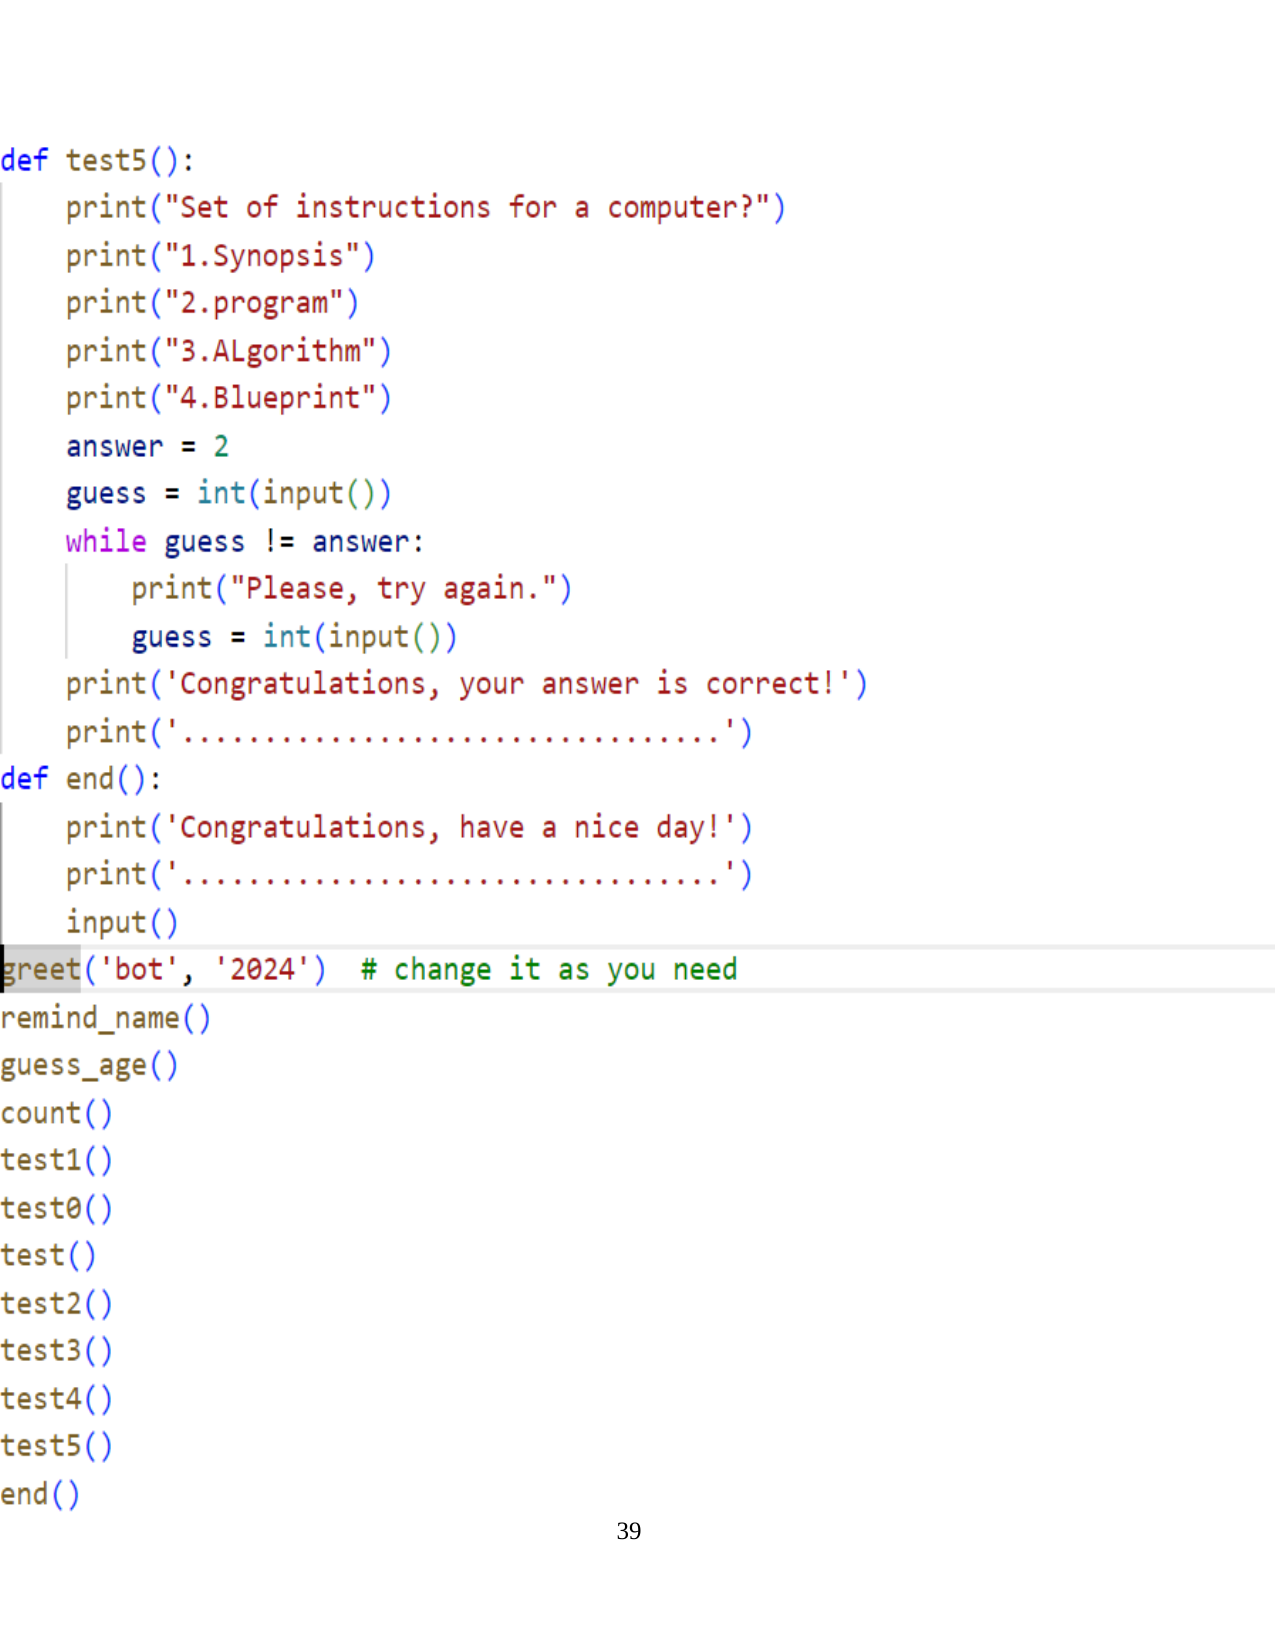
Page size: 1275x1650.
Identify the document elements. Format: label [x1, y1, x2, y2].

picture [0, 141, 1275, 1513]
